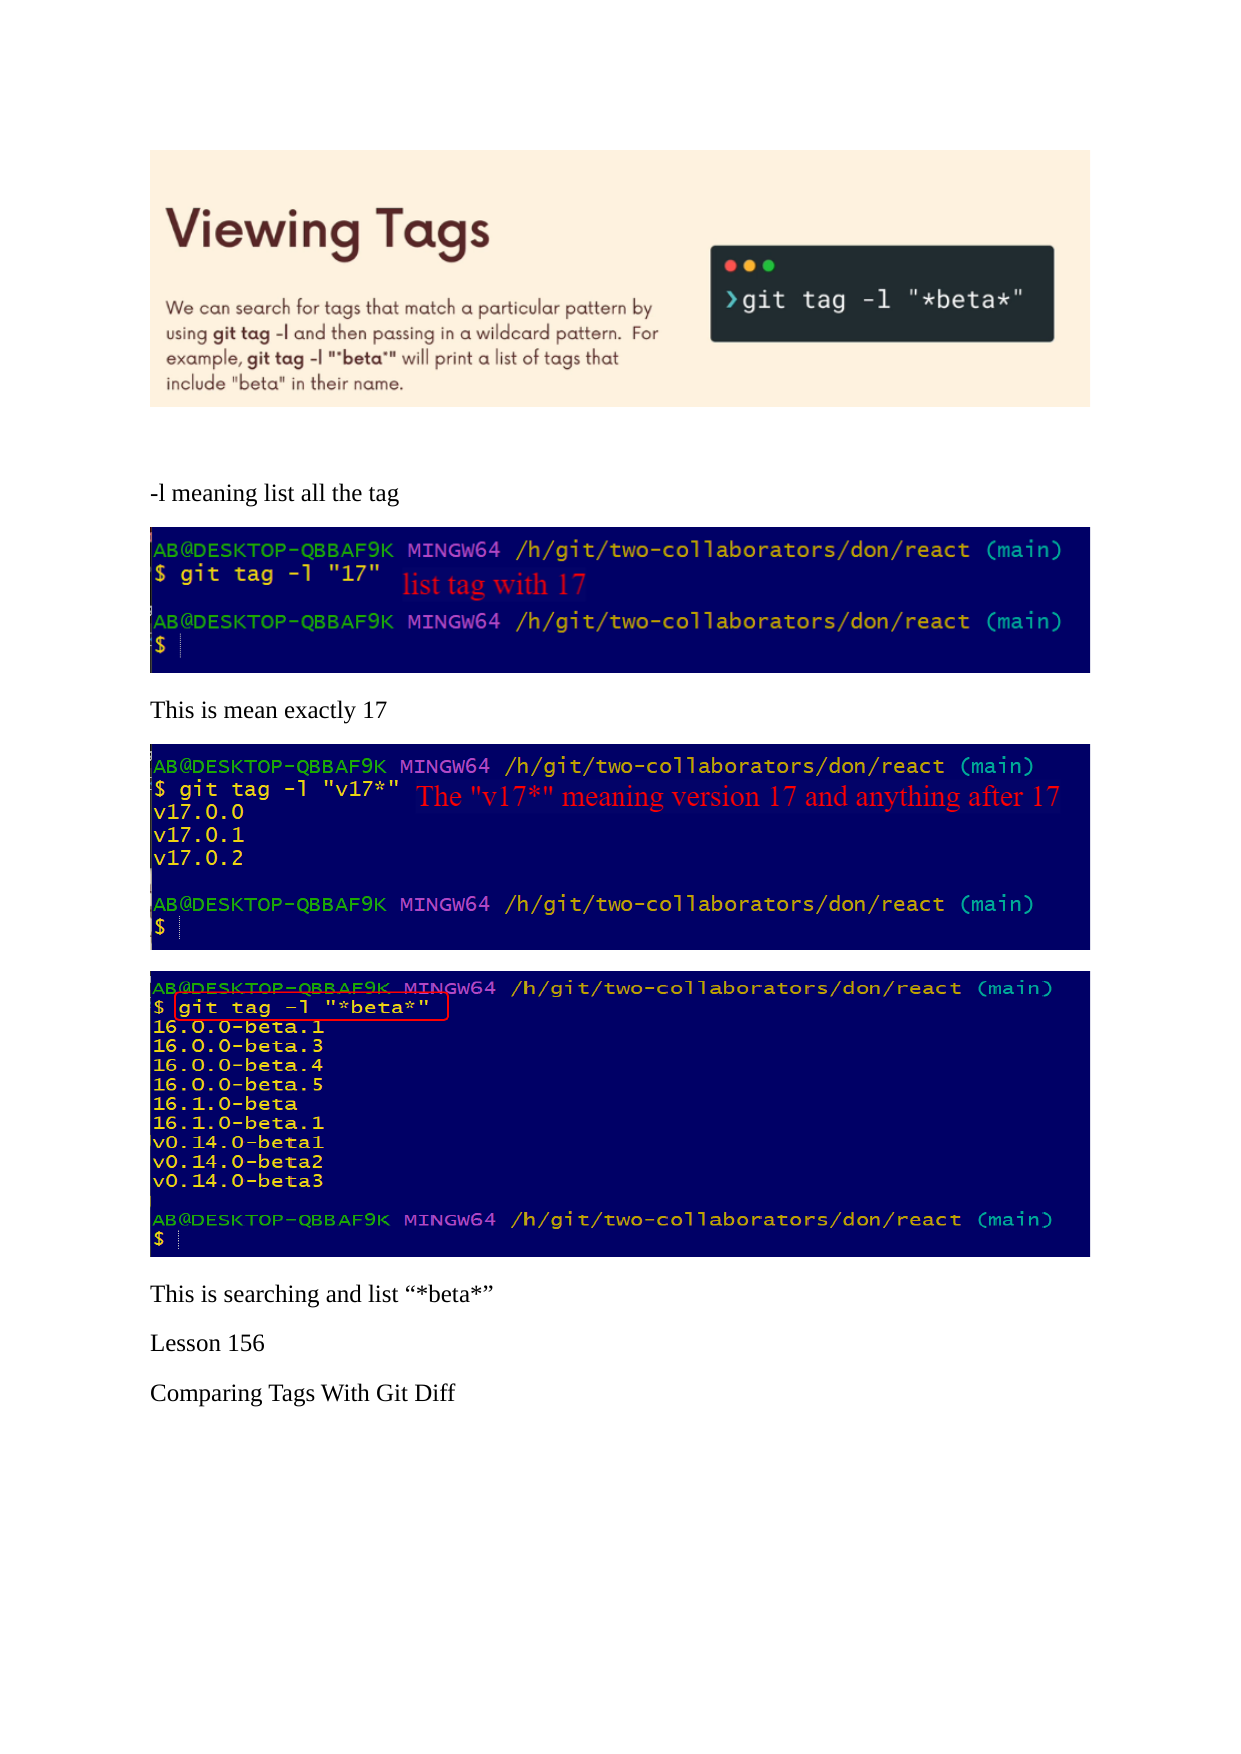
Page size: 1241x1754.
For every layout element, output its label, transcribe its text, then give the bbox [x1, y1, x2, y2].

text Comparing Tags With Git Diff [150, 1378, 1090, 1407]
text -l meaning list all the tag [150, 478, 1090, 507]
text Lesson 156 [150, 1328, 1090, 1357]
picture [150, 150, 1091, 407]
text This is mean exactly 17 [150, 695, 1090, 723]
text This is searching and list “*beta*” [150, 1279, 1090, 1308]
picture [150, 971, 1091, 1257]
picture [150, 527, 1091, 673]
picture [150, 744, 1091, 950]
